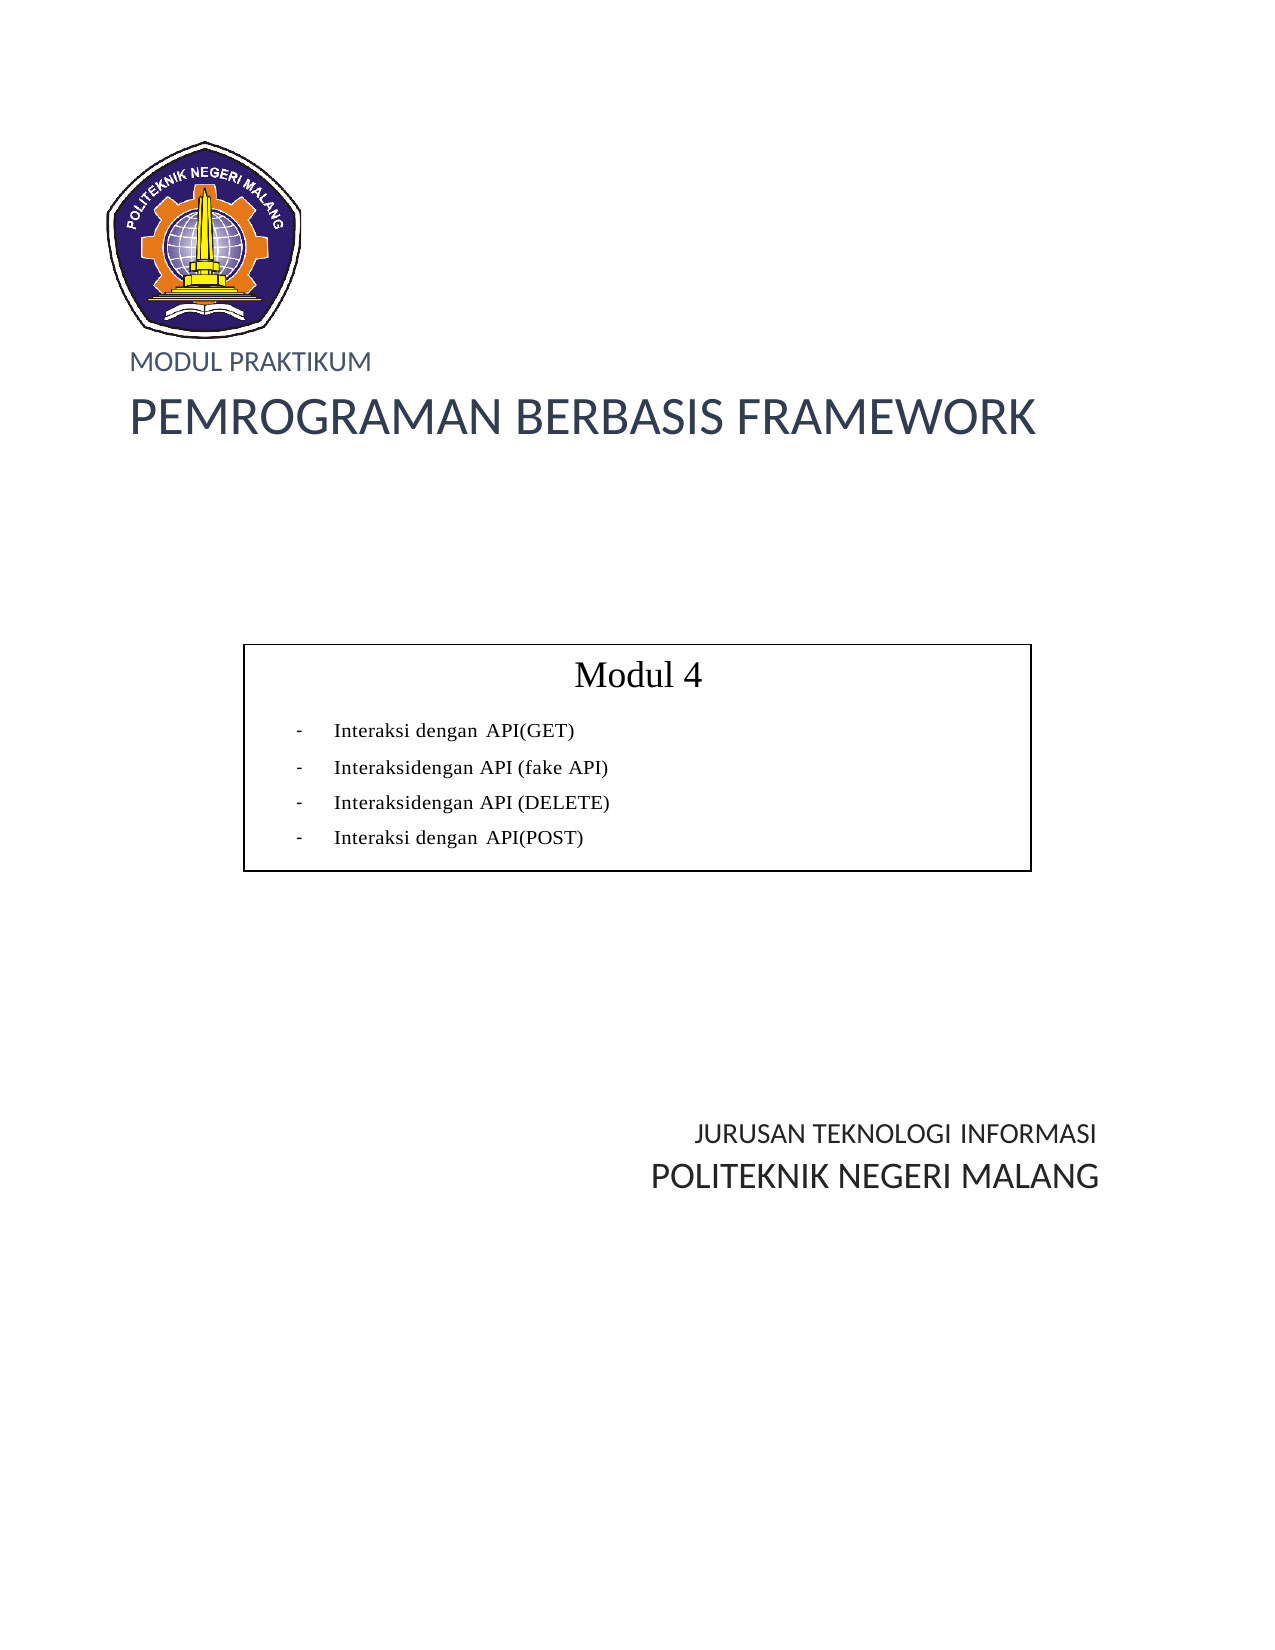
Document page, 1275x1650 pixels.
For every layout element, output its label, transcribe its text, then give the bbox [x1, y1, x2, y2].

picture [106, 141, 302, 339]
text POLITEKNIK NEGERI MALANG [651, 1152, 1229, 1198]
text MODUL PRAKTIKUM [129, 343, 1229, 378]
title PEMROGRAMAN BERBASIS FRAMEWORK [129, 381, 1229, 448]
text JURUSAN TEKNOLOGI INFORMASI [694, 1115, 1229, 1151]
